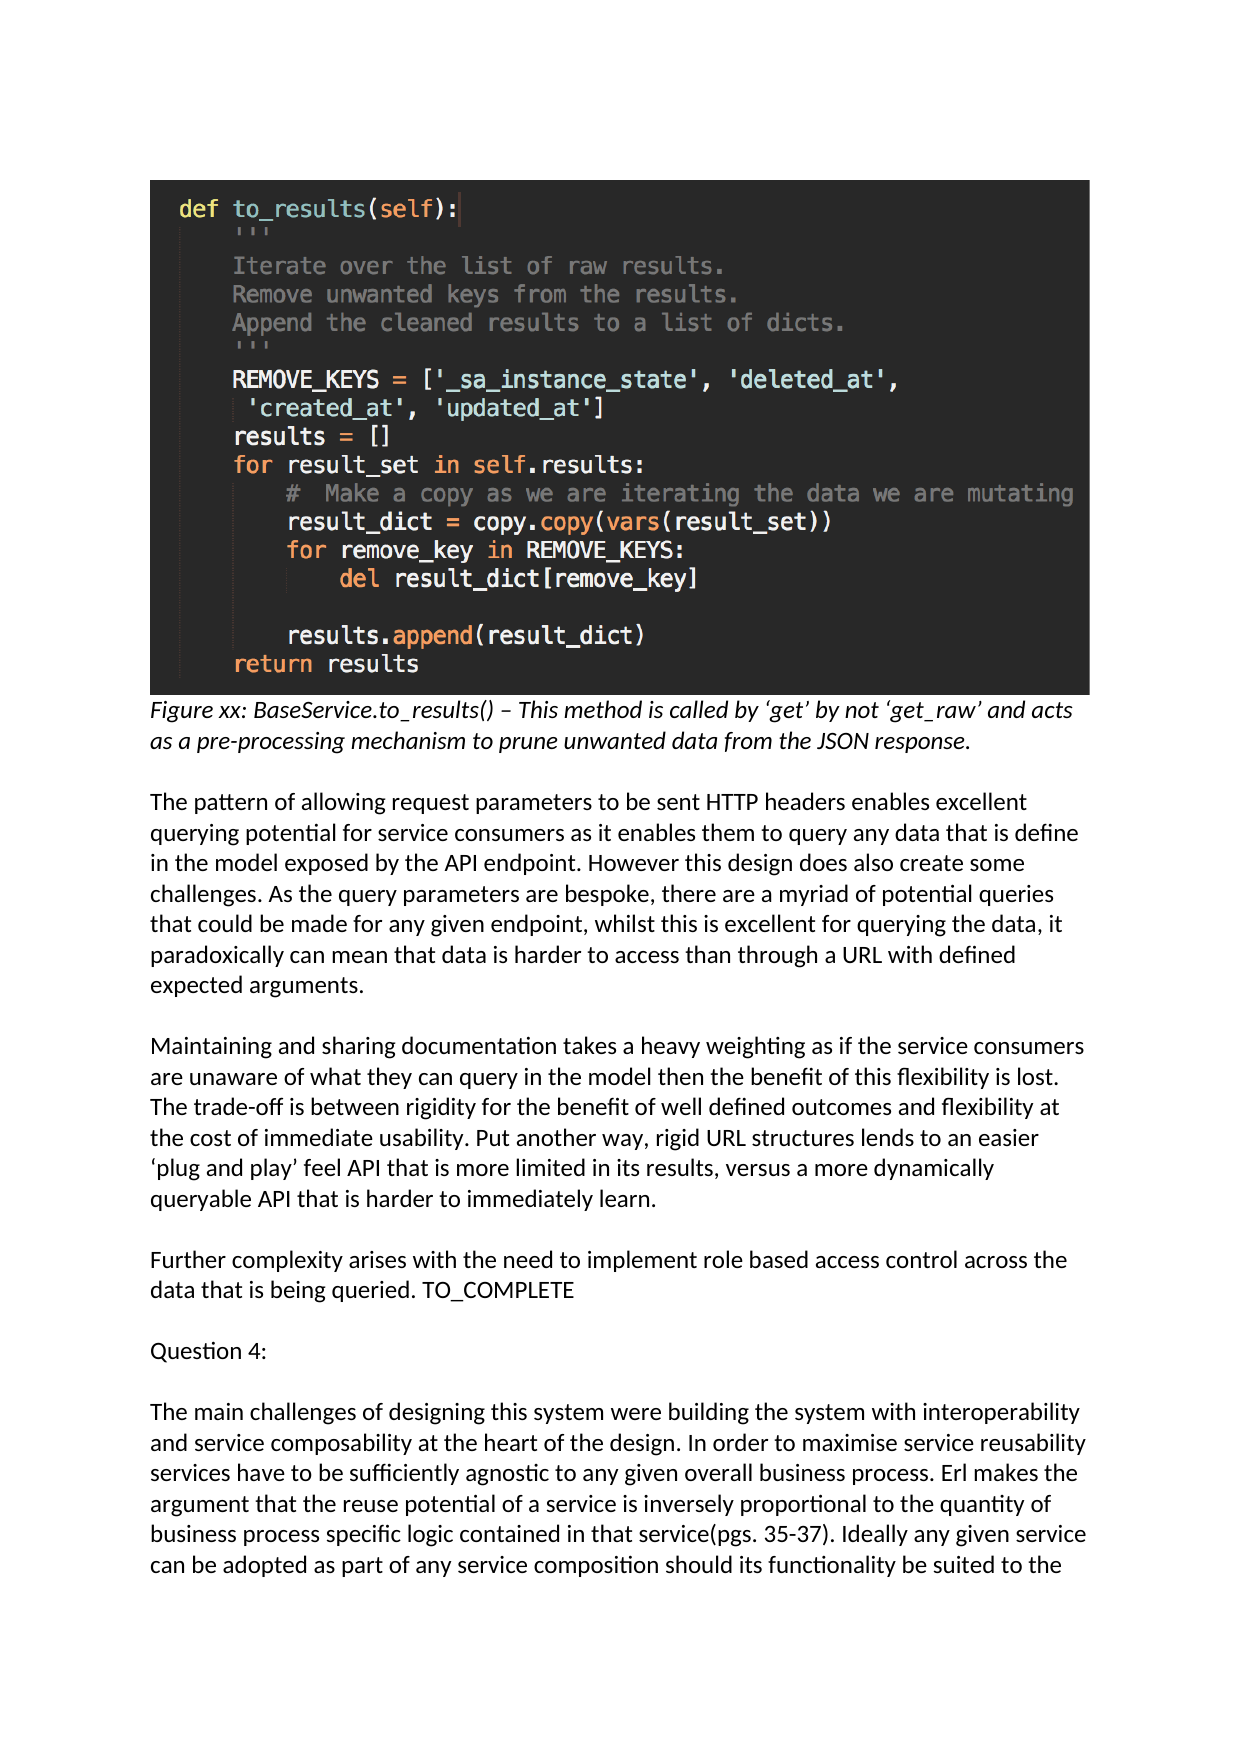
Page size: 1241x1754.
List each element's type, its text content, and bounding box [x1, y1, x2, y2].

text Figure xx: BaseService.to_results() – This method is called by ‘get’ by not ‘get_raw’ and acts as a pre-processing mechanism to prune unwanted data from the JSON response. [150, 695, 1090, 756]
text Question 4: [150, 1336, 1090, 1366]
text The pattern of allowing request parameters to be sent HTTP headers enables excellent querying potential for service consumers as it enables them to query any data that is define in the model exposed by the API endpoint. However this design does also create some challenges. As the query parameters are bespoke, there are a myriad of potential queries that could be made for any given endpoint, whilst this is excellent for querying the data, it paradoxically can mean that data is harder to access than through a URL with defined expected arguments. [150, 786, 1090, 1000]
picture [150, 180, 1090, 695]
text Maintaining and sharing documentation takes a heavy weighting as if the service consumers are unaware of what they can query in the model then the benefit of this flexibility is lost. The trade-off is between rigidity for the benefit of well defined outcomes and flexibility at the cost of immediate usability. Put another way, rigid URL structures lends to an easier ‘plug and play’ feel API that is more limited in its results, versus a more dynamically queryable API that is harder to immediately learn. [150, 1030, 1090, 1213]
text Further complexity arises with the need to implement role based access control across the data that is being queried. TO_COMPLETE [150, 1244, 1090, 1305]
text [150, 1397, 1090, 1580]
